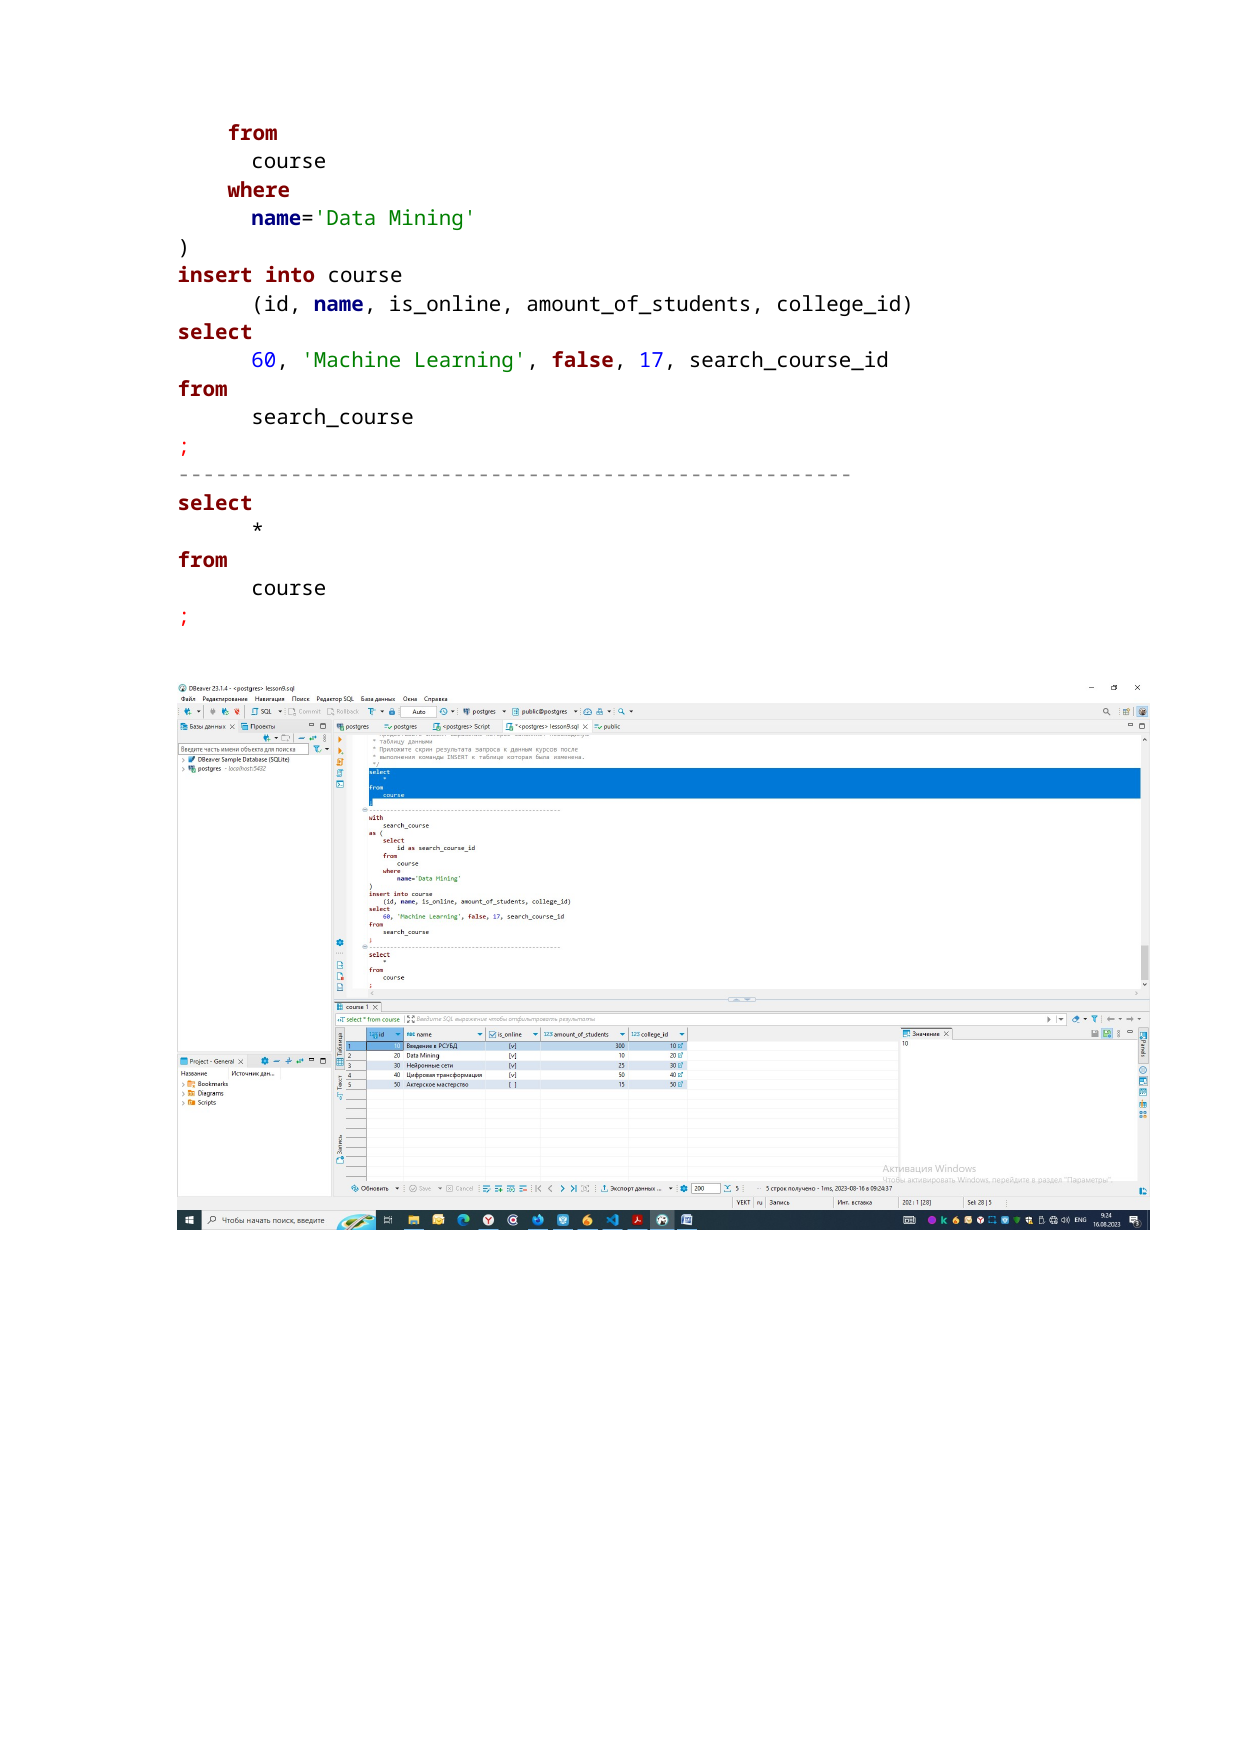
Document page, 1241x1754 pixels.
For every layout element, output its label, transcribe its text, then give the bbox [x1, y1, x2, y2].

text name='Data Mining' [177, 203, 1152, 232]
picture [177, 682, 1150, 1230]
text where [177, 175, 1152, 203]
text from [177, 545, 1152, 573]
text * [177, 516, 1152, 545]
text from [177, 374, 1152, 402]
text search_course [177, 402, 1152, 431]
text from [177, 118, 1152, 147]
text ; [177, 602, 1152, 630]
text ------------------------------------------------------ [177, 459, 1152, 488]
text ; [177, 431, 1152, 459]
text select [177, 317, 1152, 346]
text ) [177, 232, 1152, 260]
text 60, 'Machine Learning', false, 17, search_course_id [177, 346, 1152, 374]
text (id, name, is_online, amount_of_students, college_id) [177, 289, 1152, 317]
text course [177, 147, 1152, 175]
text course [177, 573, 1152, 602]
text insert into course [177, 260, 1152, 289]
text select [177, 488, 1152, 516]
